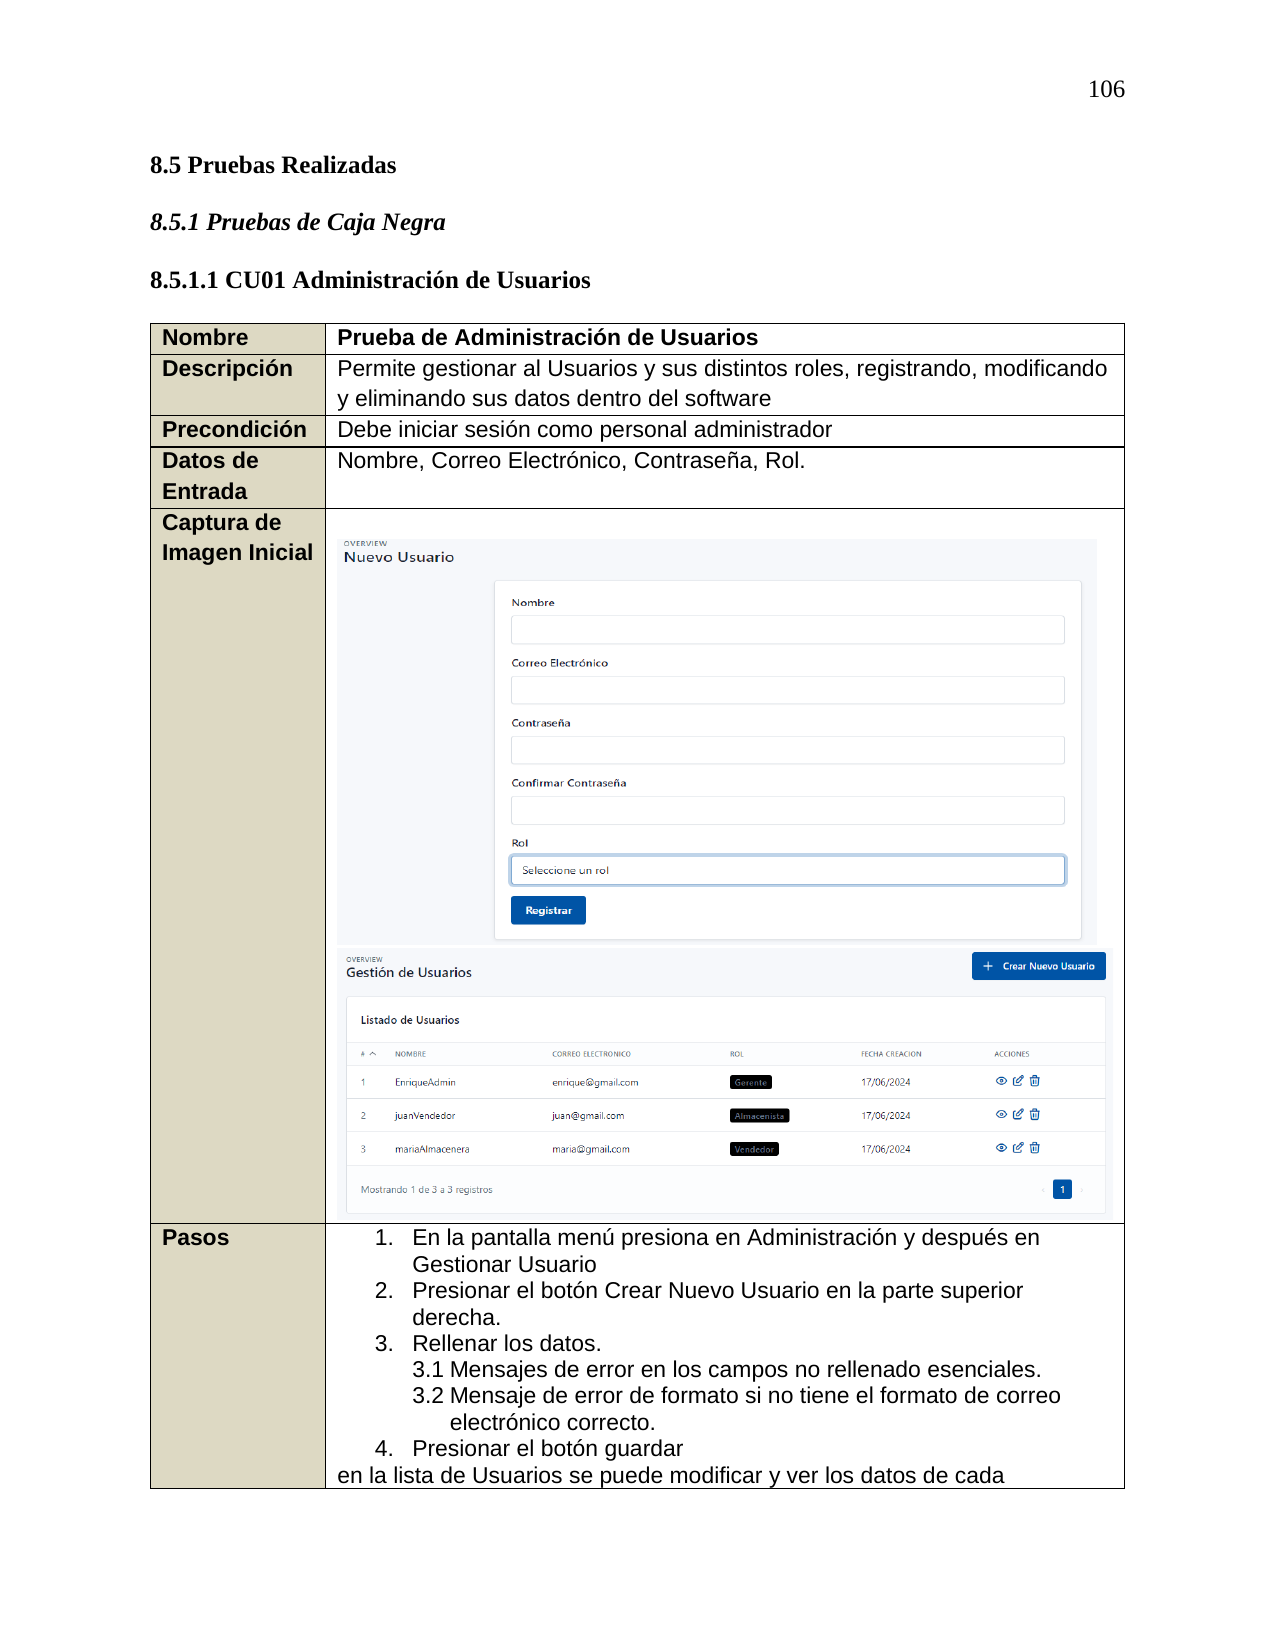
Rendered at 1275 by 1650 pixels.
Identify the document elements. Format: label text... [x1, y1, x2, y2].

picture [337, 539, 1097, 945]
table_cell Pasos [151, 1224, 325, 1488]
table_cell Nombre, Correo Electrónico, Contraseña, Rol. [326, 448, 1124, 508]
table_cell Datos de Entrada [151, 448, 325, 508]
subtitle Pruebas Realizadas [150, 150, 1125, 179]
table_cell [326, 509, 1124, 1223]
picture [337, 948, 1114, 1220]
subtitle CU01 Administración de Usuarios [150, 265, 1125, 294]
table_cell Captura de Imagen Inicial [151, 509, 325, 1223]
table_cell Debe iniciar sesión como personal administrador [326, 416, 1124, 446]
subtitle Pruebas de Caja Negra [150, 207, 1125, 236]
table_cell Descripción [151, 355, 325, 415]
table_cell Precondición [151, 416, 325, 446]
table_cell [326, 1224, 1124, 1488]
table_header Nombre [151, 324, 325, 354]
table_header Prueba de Administración de Usuarios [326, 324, 1124, 354]
table_cell Permite gestionar al Usuarios y sus distintos roles, registrando, modificando y eliminando sus datos dentro del software [326, 355, 1124, 415]
